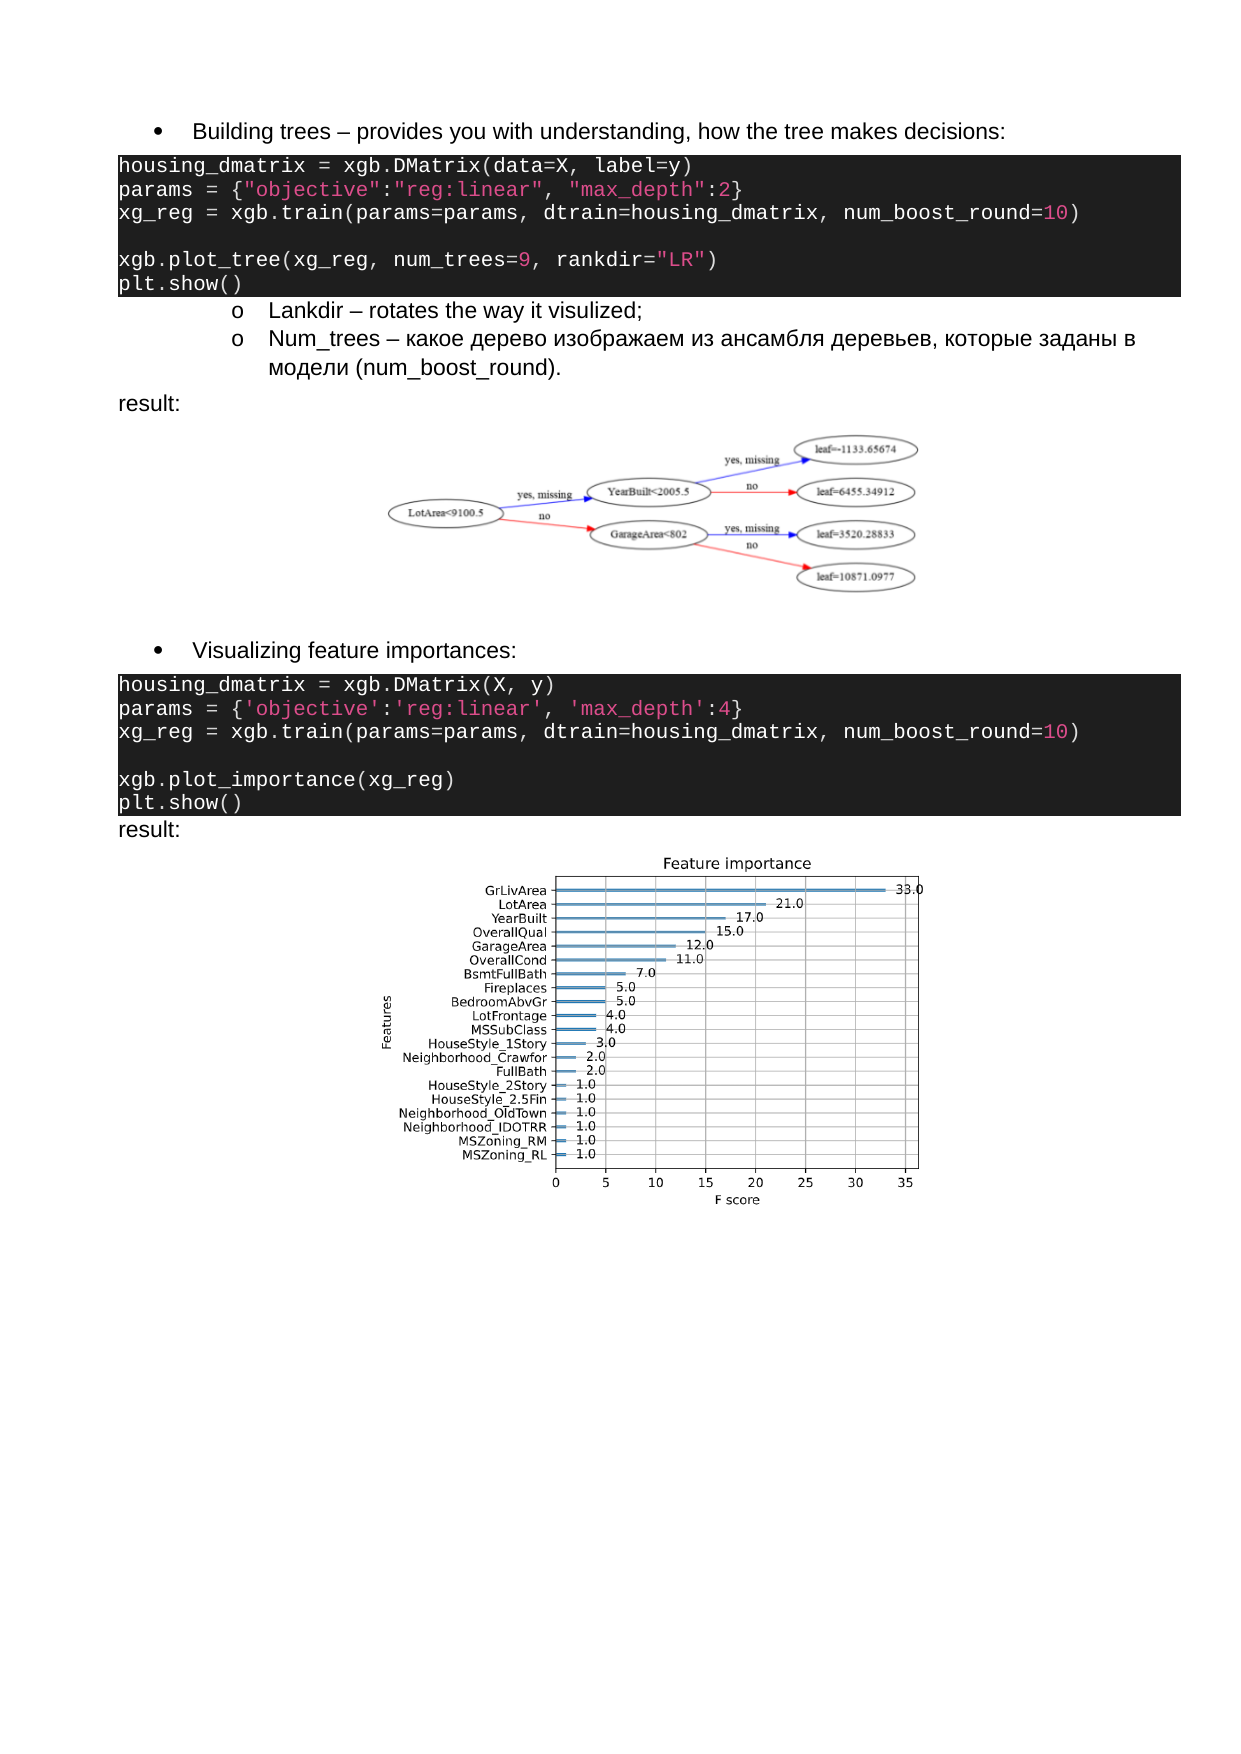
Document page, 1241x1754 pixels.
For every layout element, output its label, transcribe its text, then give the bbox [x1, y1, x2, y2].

list Visualizing feature importances: [154, 637, 1181, 664]
text xgb.plot_tree(xg_reg, num_trees=9, rankdir="LR") [118, 249, 1181, 273]
text xg_reg = xgb.train(params=params, dtrain=housing_dmatrix, num_boost_round=10) [118, 202, 1181, 226]
picture [376, 852, 924, 1211]
list Lankdir – rotates the way it visulized; [231, 297, 1181, 325]
text housing_dmatrix = xgb.DMatrix(X, y) [118, 674, 1181, 698]
text plt.show() [118, 273, 1181, 297]
picture [377, 427, 922, 603]
text plt.show() [118, 792, 1181, 816]
text result: [118, 816, 1181, 842]
text params = {'objective':'reg:linear', 'max_depth':4} [118, 698, 1181, 721]
text params = {"objective":"reg:linear", "max_depth":2} [118, 178, 1181, 202]
list Building trees – provides you with understanding, how the tree makes decisions: [154, 118, 1181, 144]
text xgb.plot_importance(xg_reg) [118, 769, 1181, 792]
text housing_dmatrix = xgb.DMatrix(data=X, label=y) [118, 155, 1181, 178]
list Num_trees – какое дерево изображаем из ансамбля деревьев, которые заданы в модели (num_boost_round). [231, 325, 1181, 380]
text result: [118, 390, 1181, 417]
text xg_reg = xgb.train(params=params, dtrain=housing_dmatrix, num_boost_round=10) [118, 721, 1181, 745]
